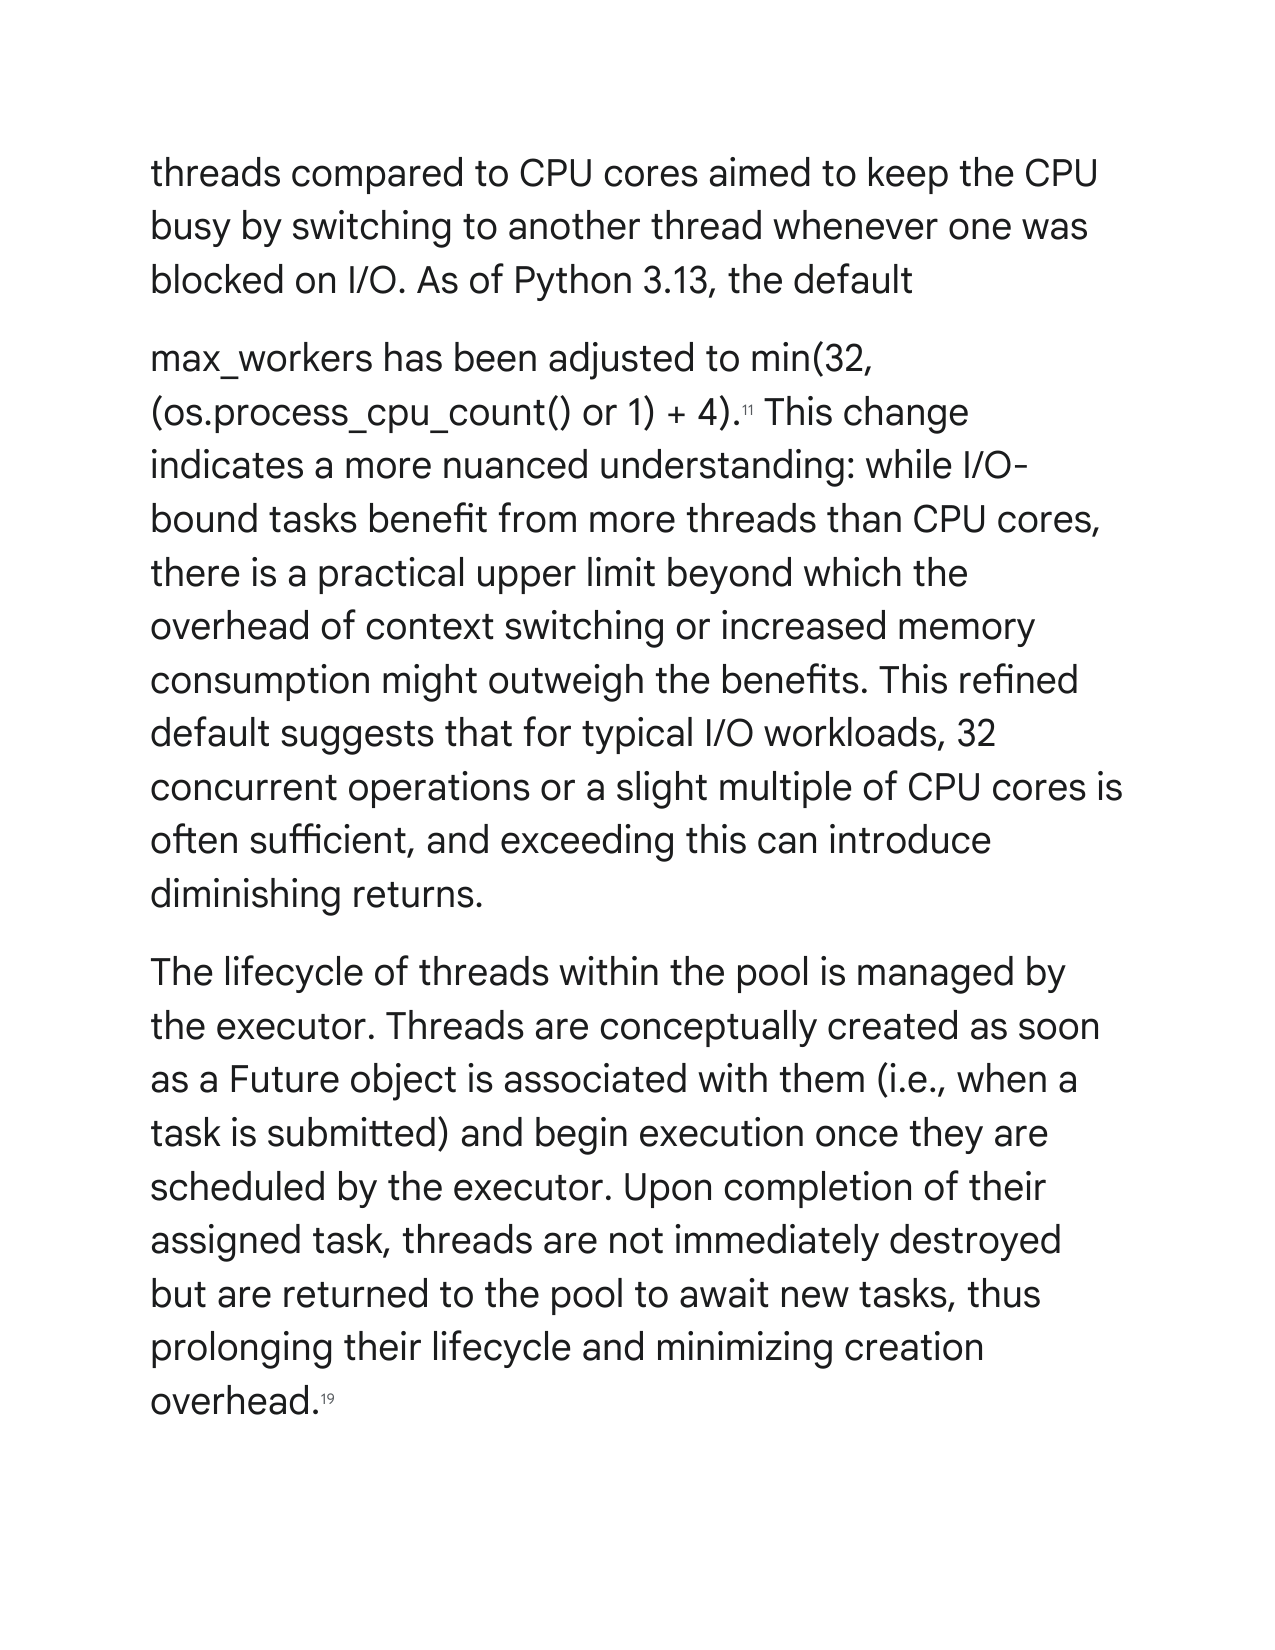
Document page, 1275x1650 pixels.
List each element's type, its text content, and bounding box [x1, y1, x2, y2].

text The lifecycle of threads within the pool is managed by the executor. Threads are conceptually created as soon as a Future object is associated with them (i.e., when a task is submitted) and begin execution once they are scheduled by the executor. Upon completion of their assigned task, threads are not immediately destroyed but are returned to the pool to await new tasks, thus prolonging their lifecycle and minimizing creation overhead.19 [150, 949, 1125, 1425]
text max_workers has been adjusted to min(32, (os.process_cpu_count() or 1) + 4).11 This change indicates a more nuanced understanding: while I/O-bound tasks benefit from more threads than CPU cores, there is a practical upper limit beyond which the overhead of context switching or increased memory consumption might outweigh the benefits. This refined default suggests that for typical I/O workloads, 32 concurrent operations or a slight multiple of CPU cores is often sufficient, and exceeding this can introduce diminishing returns. [150, 336, 1125, 918]
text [150, 150, 1125, 304]
